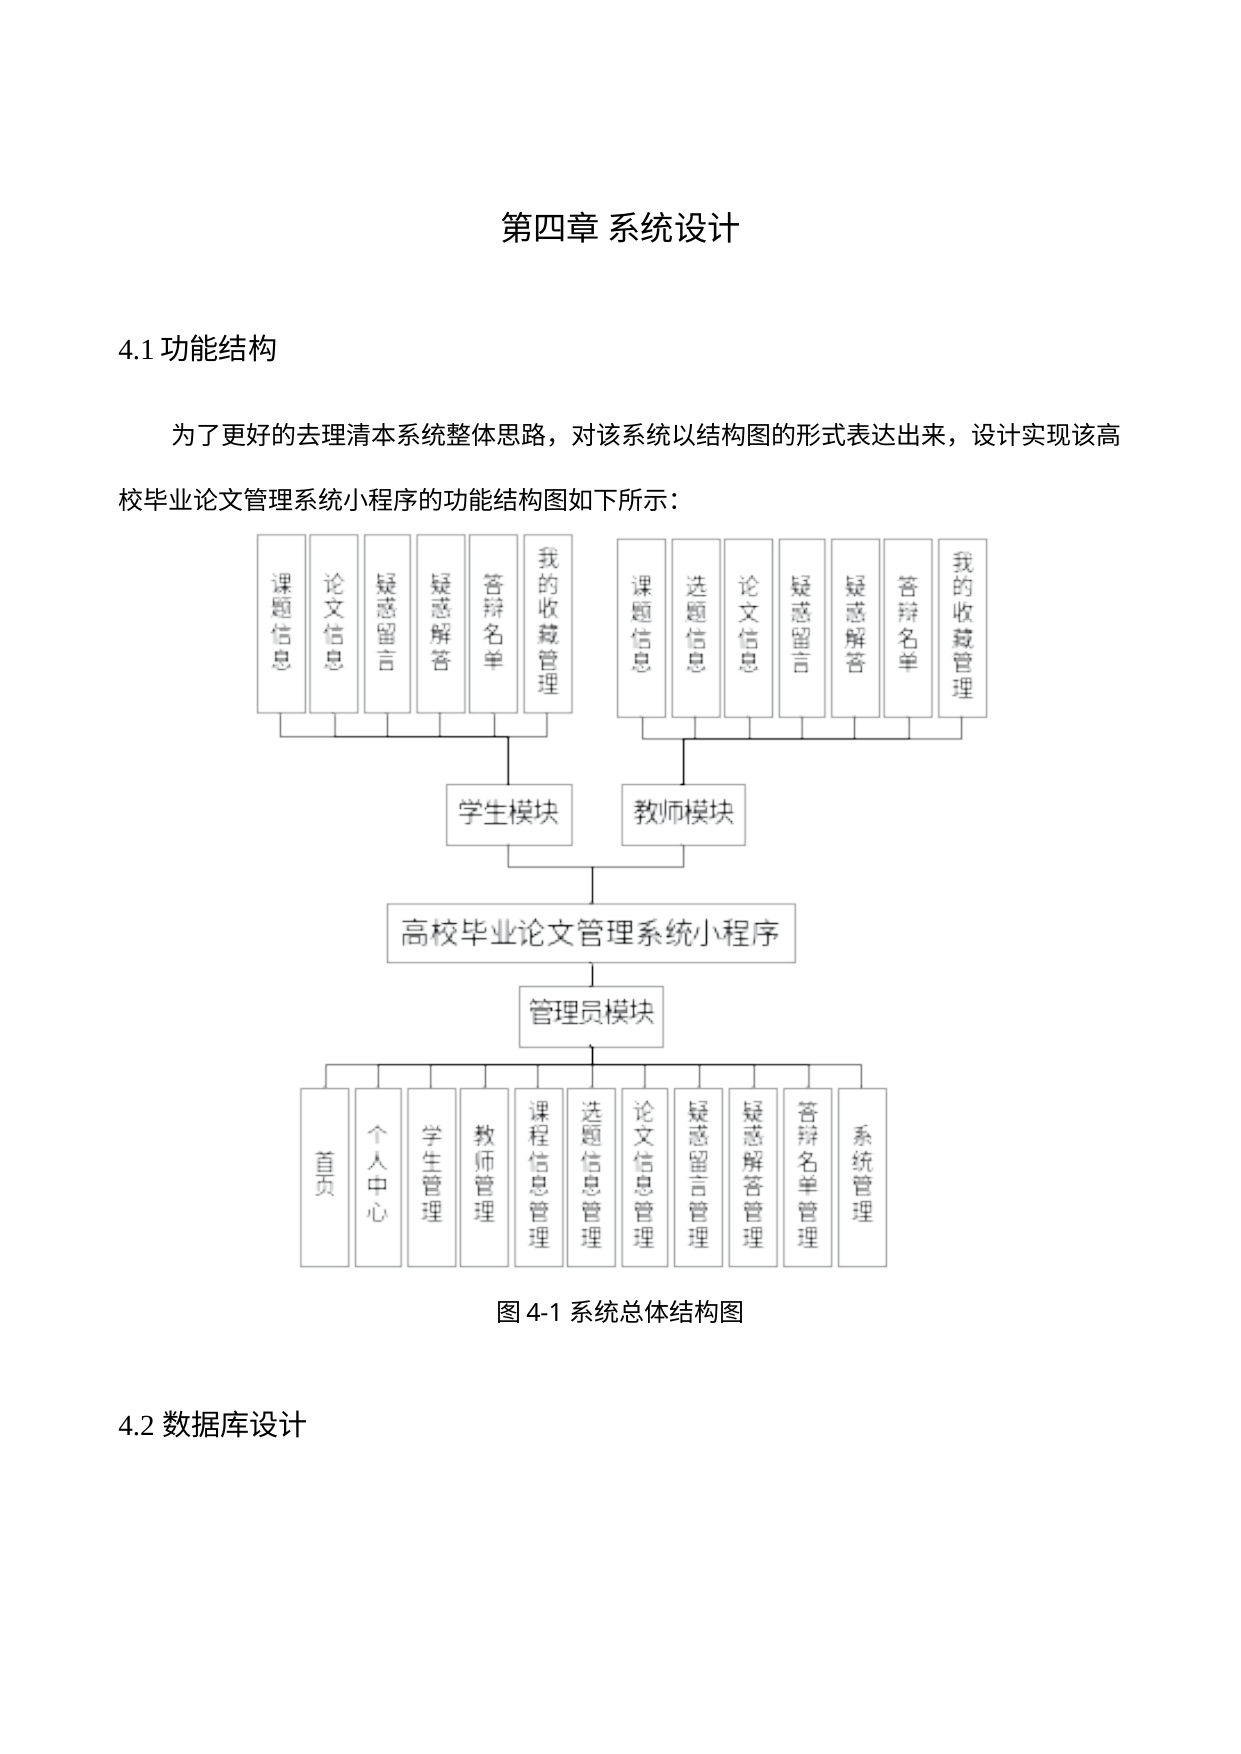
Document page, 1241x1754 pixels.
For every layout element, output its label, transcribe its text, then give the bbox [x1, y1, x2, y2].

text 图4-1 系统总体结构图 [118, 1278, 1122, 1343]
subtitle 4.2 数据库设计 [118, 1390, 1122, 1455]
subtitle 第四章 系统设计 [118, 193, 1122, 258]
text 为了更好的去理清本系统整体思路，对该系统以结构图的形式表达出来，设计实现该高校毕业论文管理系统小程序的功能结构图如下所示： [118, 401, 1122, 531]
subtitle 4.1功能结构 [118, 314, 1122, 379]
